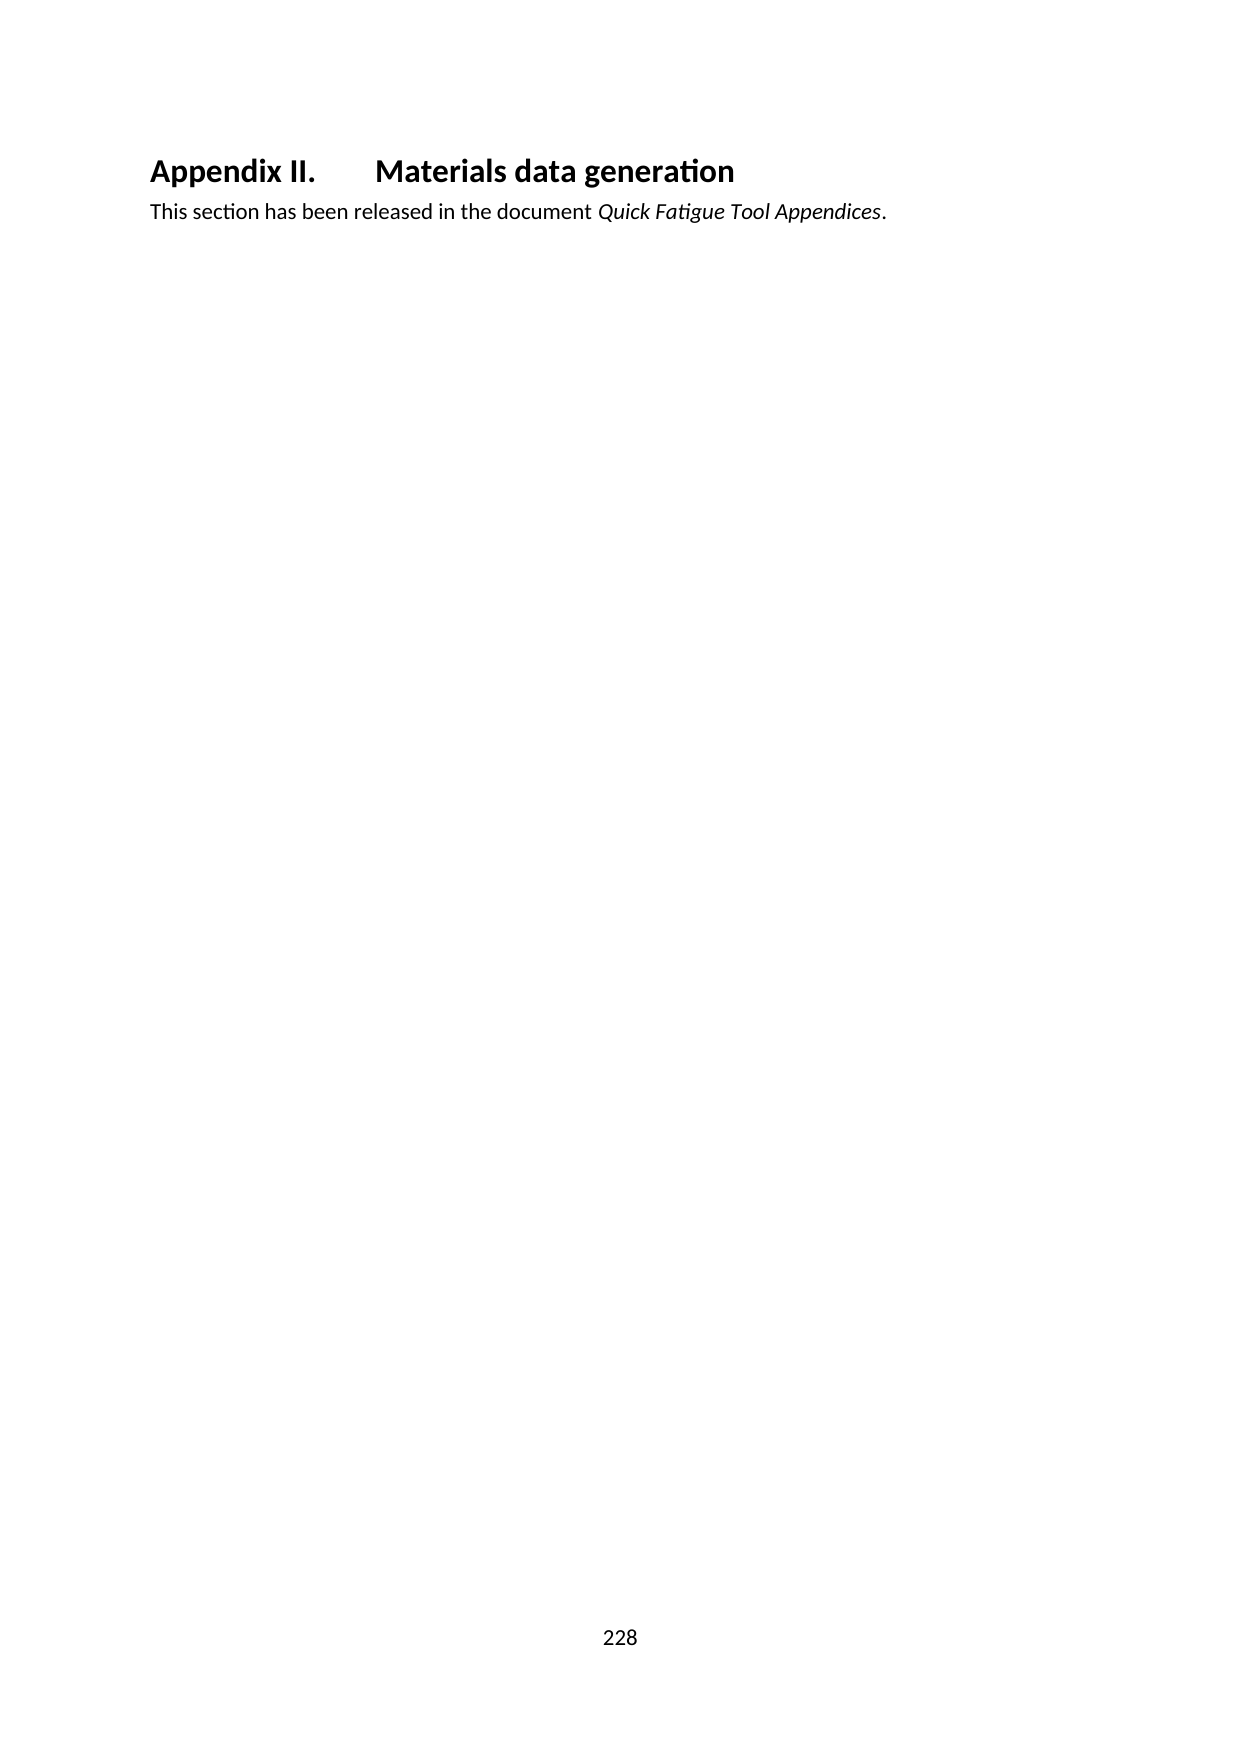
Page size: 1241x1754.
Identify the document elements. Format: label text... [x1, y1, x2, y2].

text This section has been released in the document Quick Fatigue Tool Appendices. [150, 197, 1090, 225]
subtitle Appendix II. Materials data generation [150, 150, 1090, 191]
